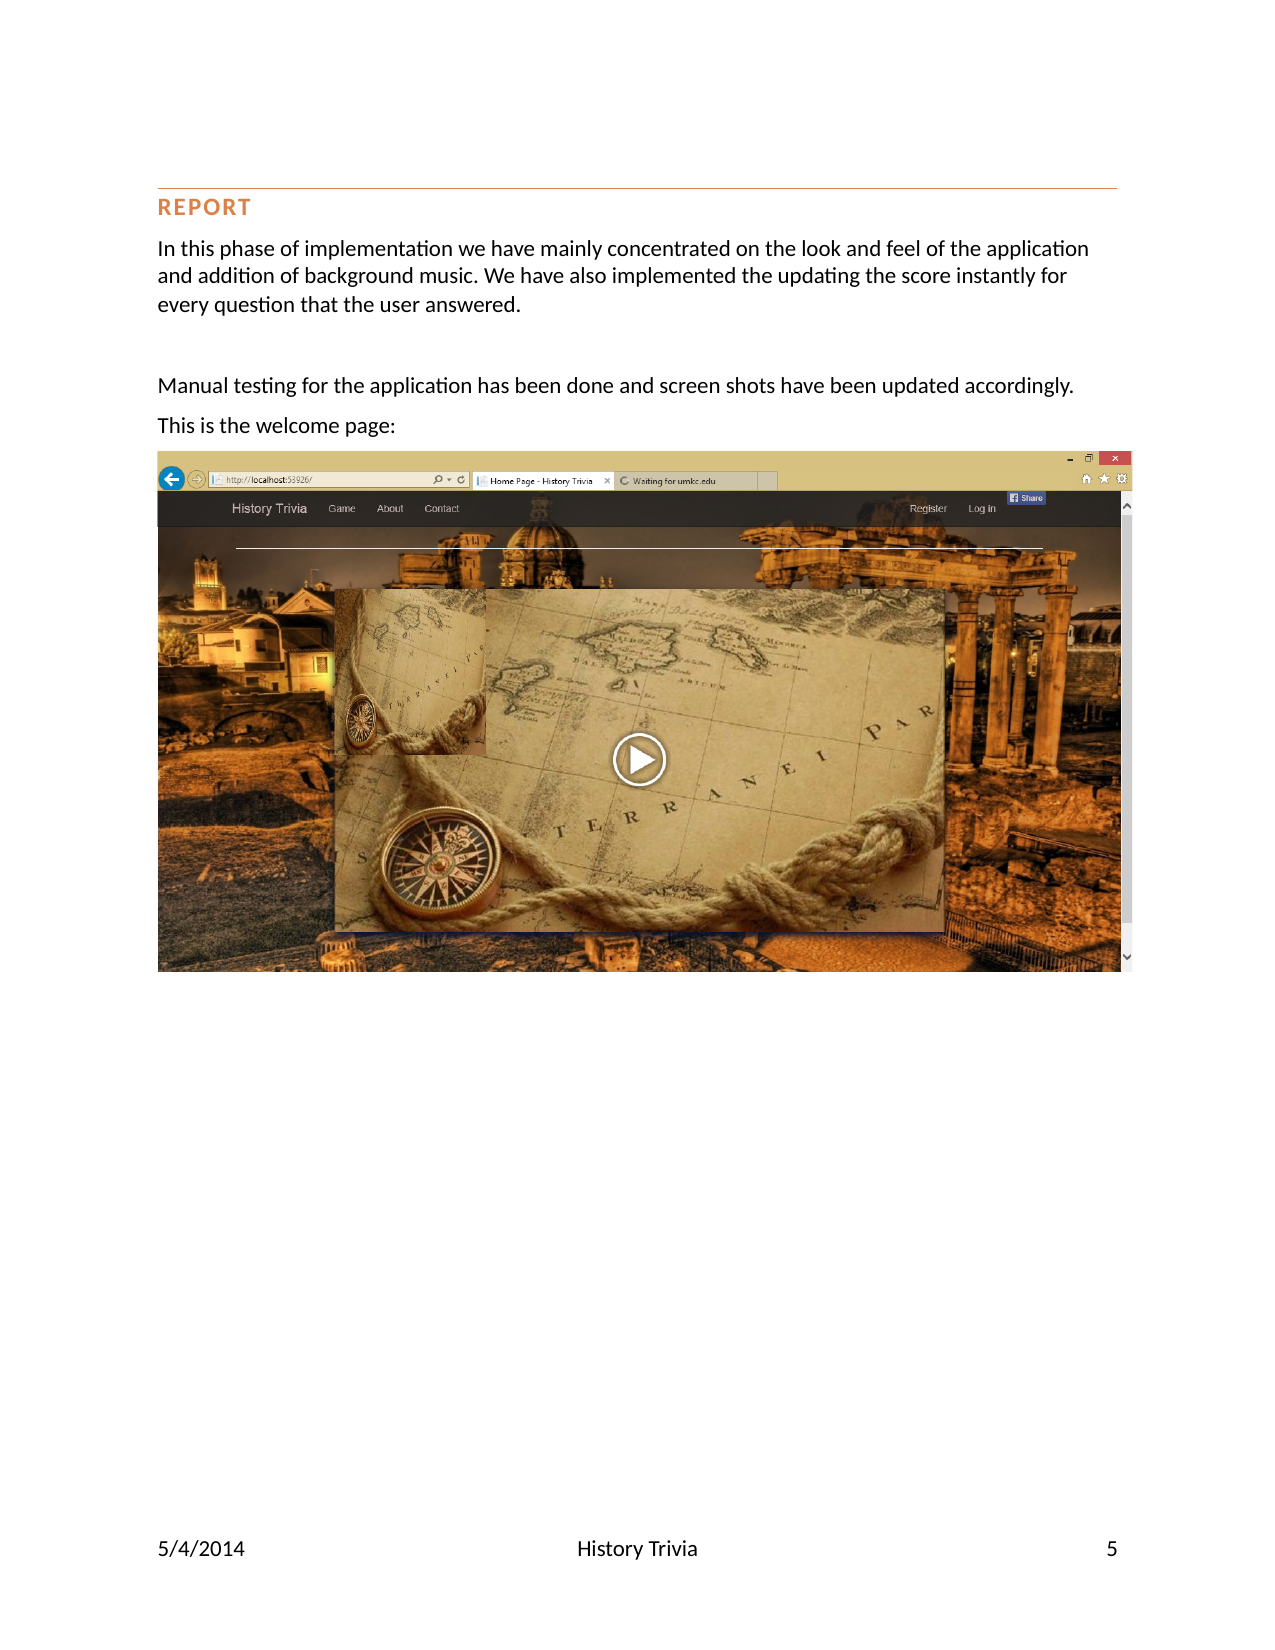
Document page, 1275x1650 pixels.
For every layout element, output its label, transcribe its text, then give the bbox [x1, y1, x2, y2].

text This is the welcome page: [157, 411, 1117, 439]
subtitle Report [157, 189, 1117, 221]
picture [157, 451, 1133, 972]
text In this phase of implementation we have mainly concentrated on the look and feel of the application and addition of background music. We have also implemented the updating the score instantly for every question that the user answered. [157, 234, 1117, 318]
text Manual testing for the application has been done and screen shots have been updated accordingly. [157, 371, 1117, 399]
